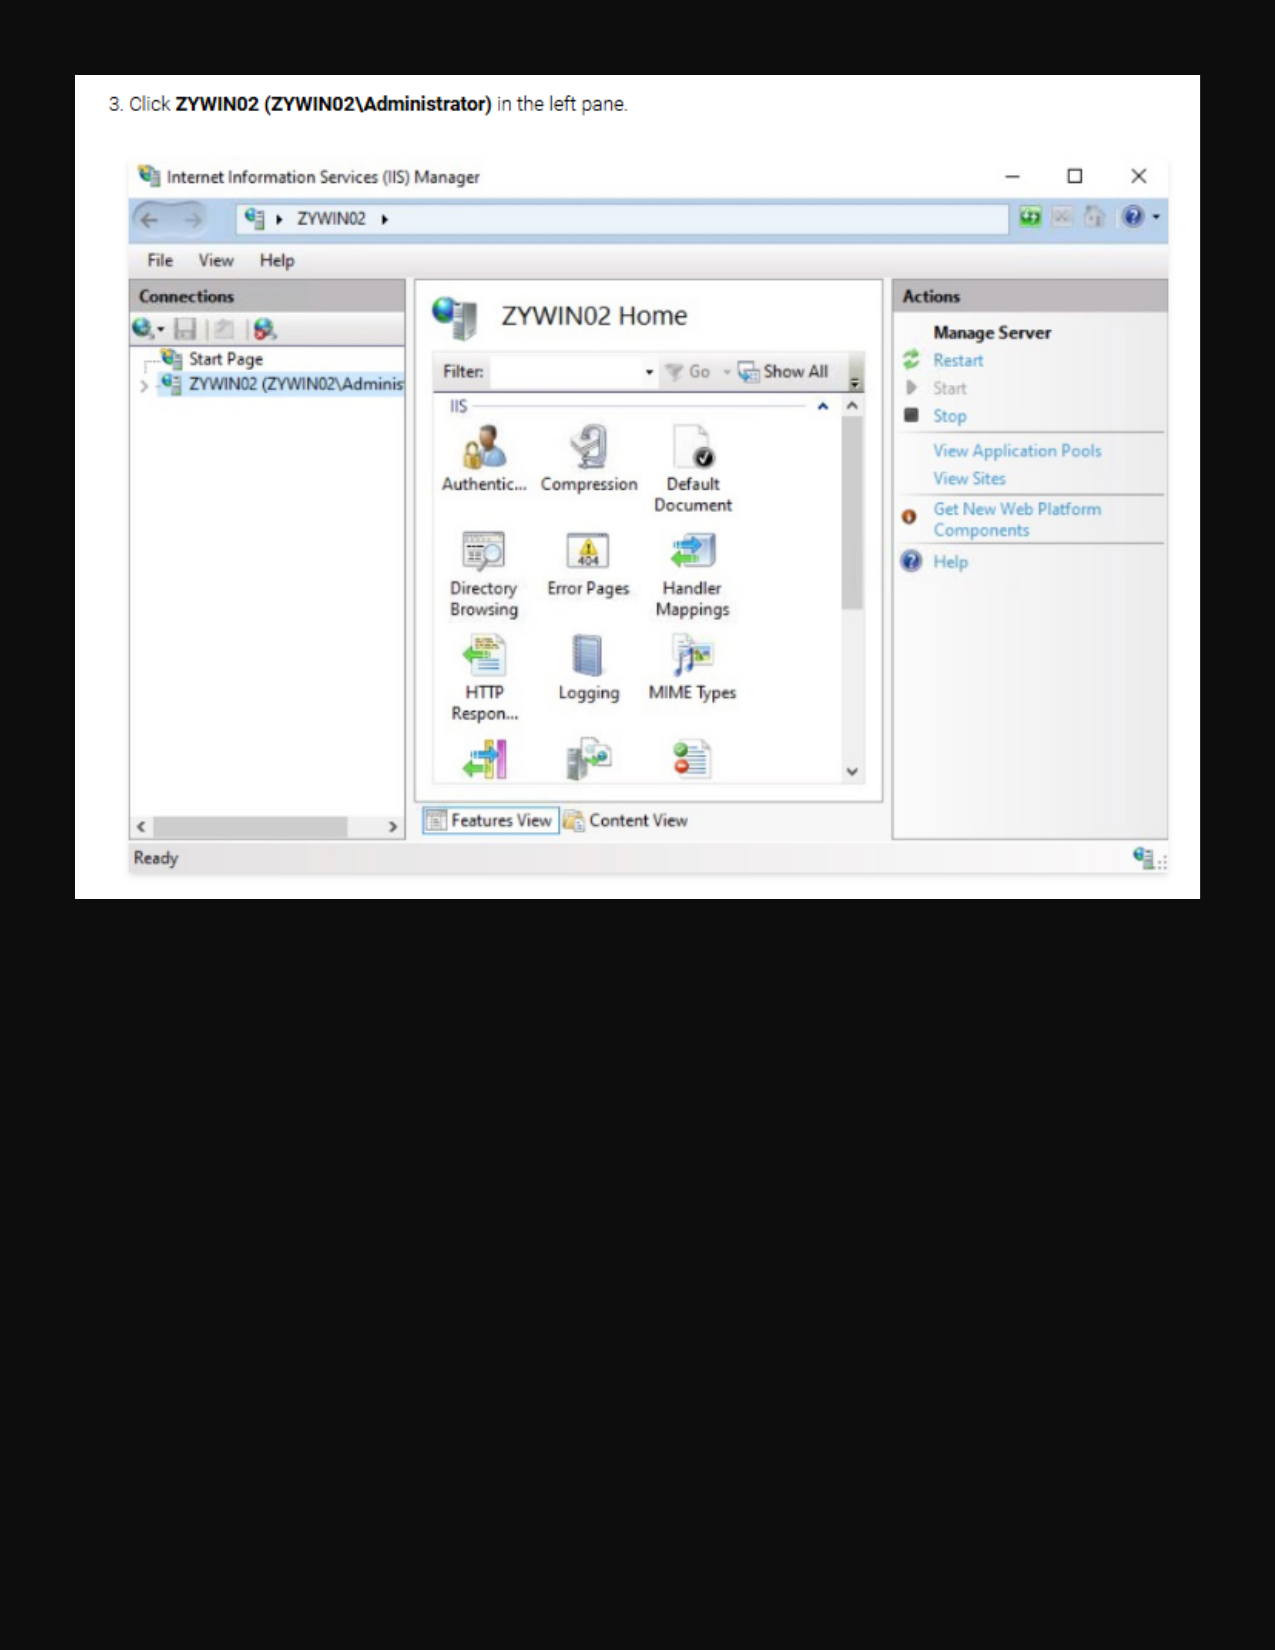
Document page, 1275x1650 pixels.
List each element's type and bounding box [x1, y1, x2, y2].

picture [75, 75, 1200, 899]
